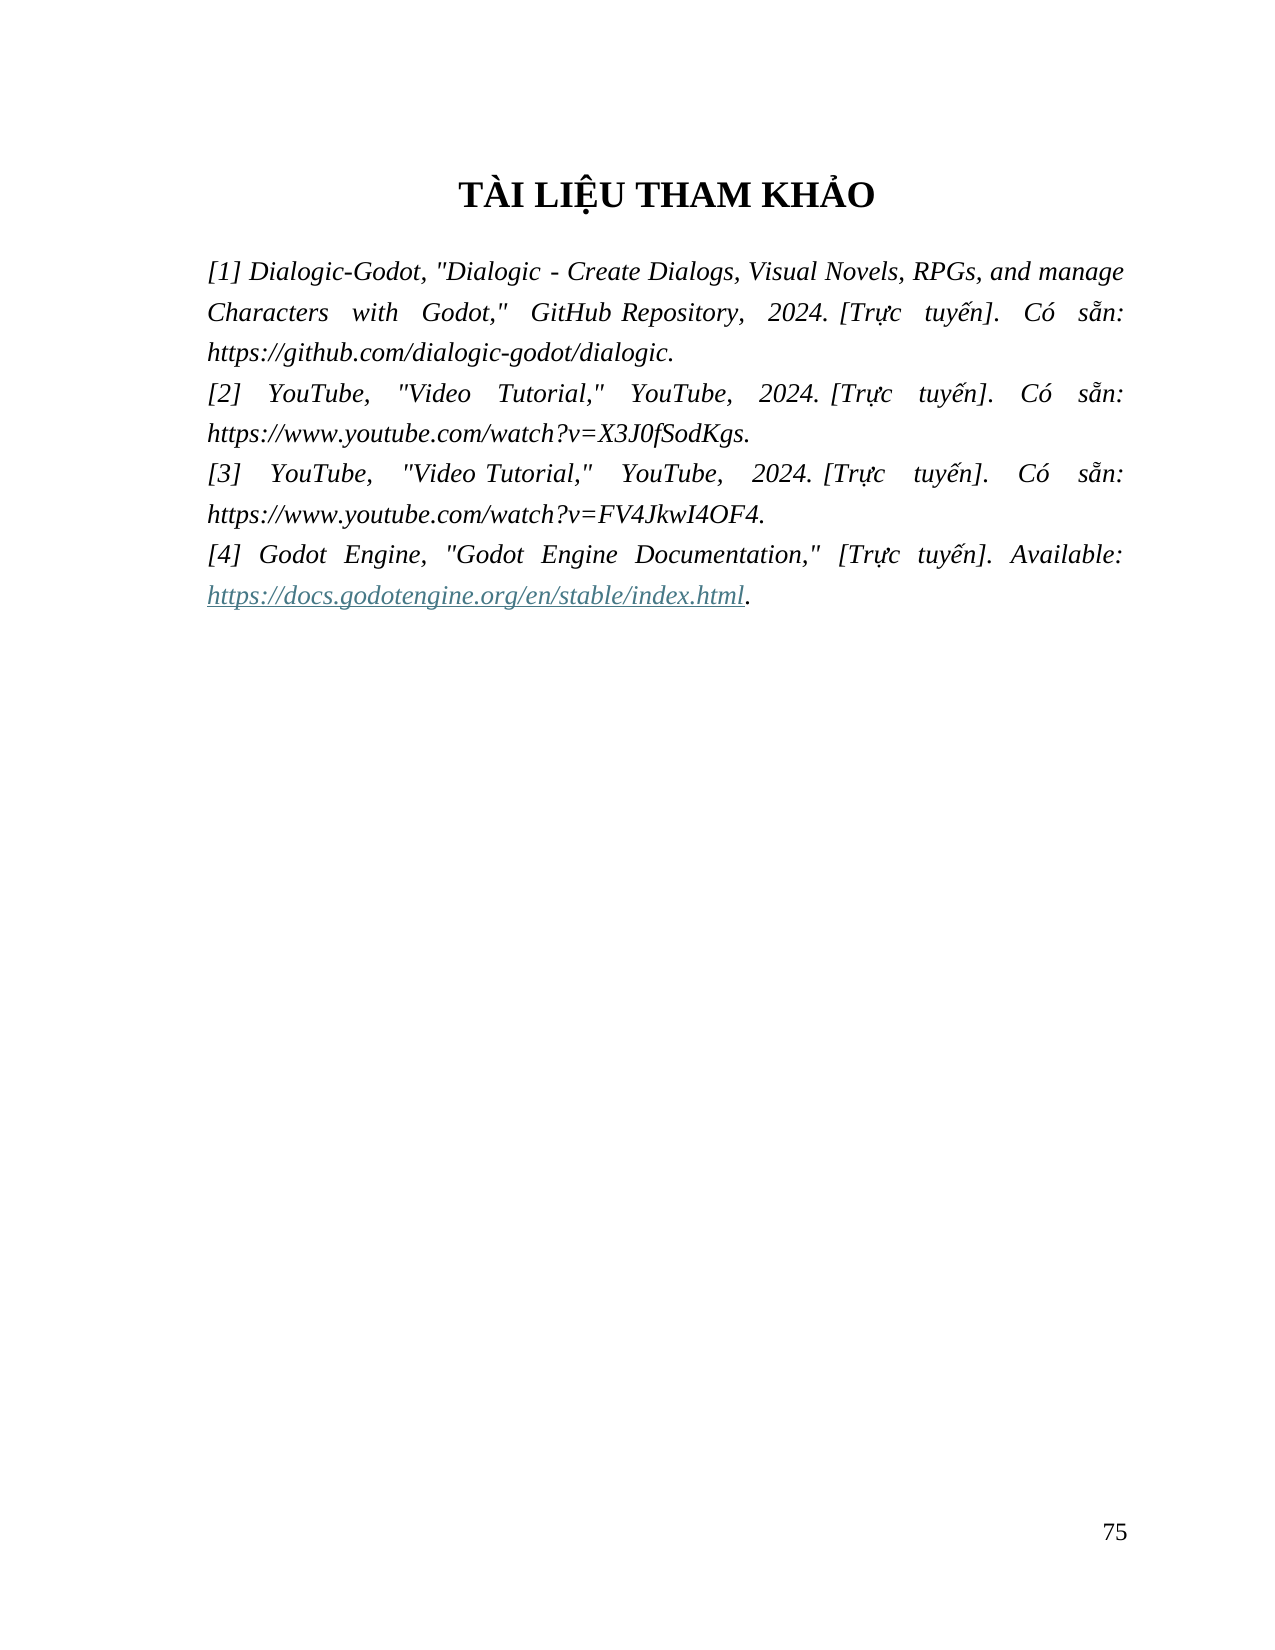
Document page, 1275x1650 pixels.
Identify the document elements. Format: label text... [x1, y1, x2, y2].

text [1] Dialogic-Godot, "Dialogic - Create Dialogs, Visual Novels, RPGs, and manage Characters with Godot," GitHub Repository, 2024. [Trực tuyến]. Có sẵn: https://github.com/dialogic-godot/dialogic. [207, 255, 1127, 367]
text [2] YouTube, "Video Tutorial," YouTube, 2024. [Trực tuyến]. Có sẵn: https://www.youtube.com/watch?v=X3J0fSodKgs. [207, 377, 1127, 448]
text [3] YouTube, "Video Tutorial," YouTube, 2024. [Trực tuyến]. Có sẵn: https://www.youtube.com/watch?v=FV4JkwI4OF4. [207, 457, 1127, 529]
text TÀI LIỆU THAM KHẢO [207, 172, 1127, 215]
text [4] Godot Engine, "Godot Engine Documentation," [Trực tuyến]. Available: https://docs.godotengine.org/en/stable/index.html. [207, 538, 1127, 610]
